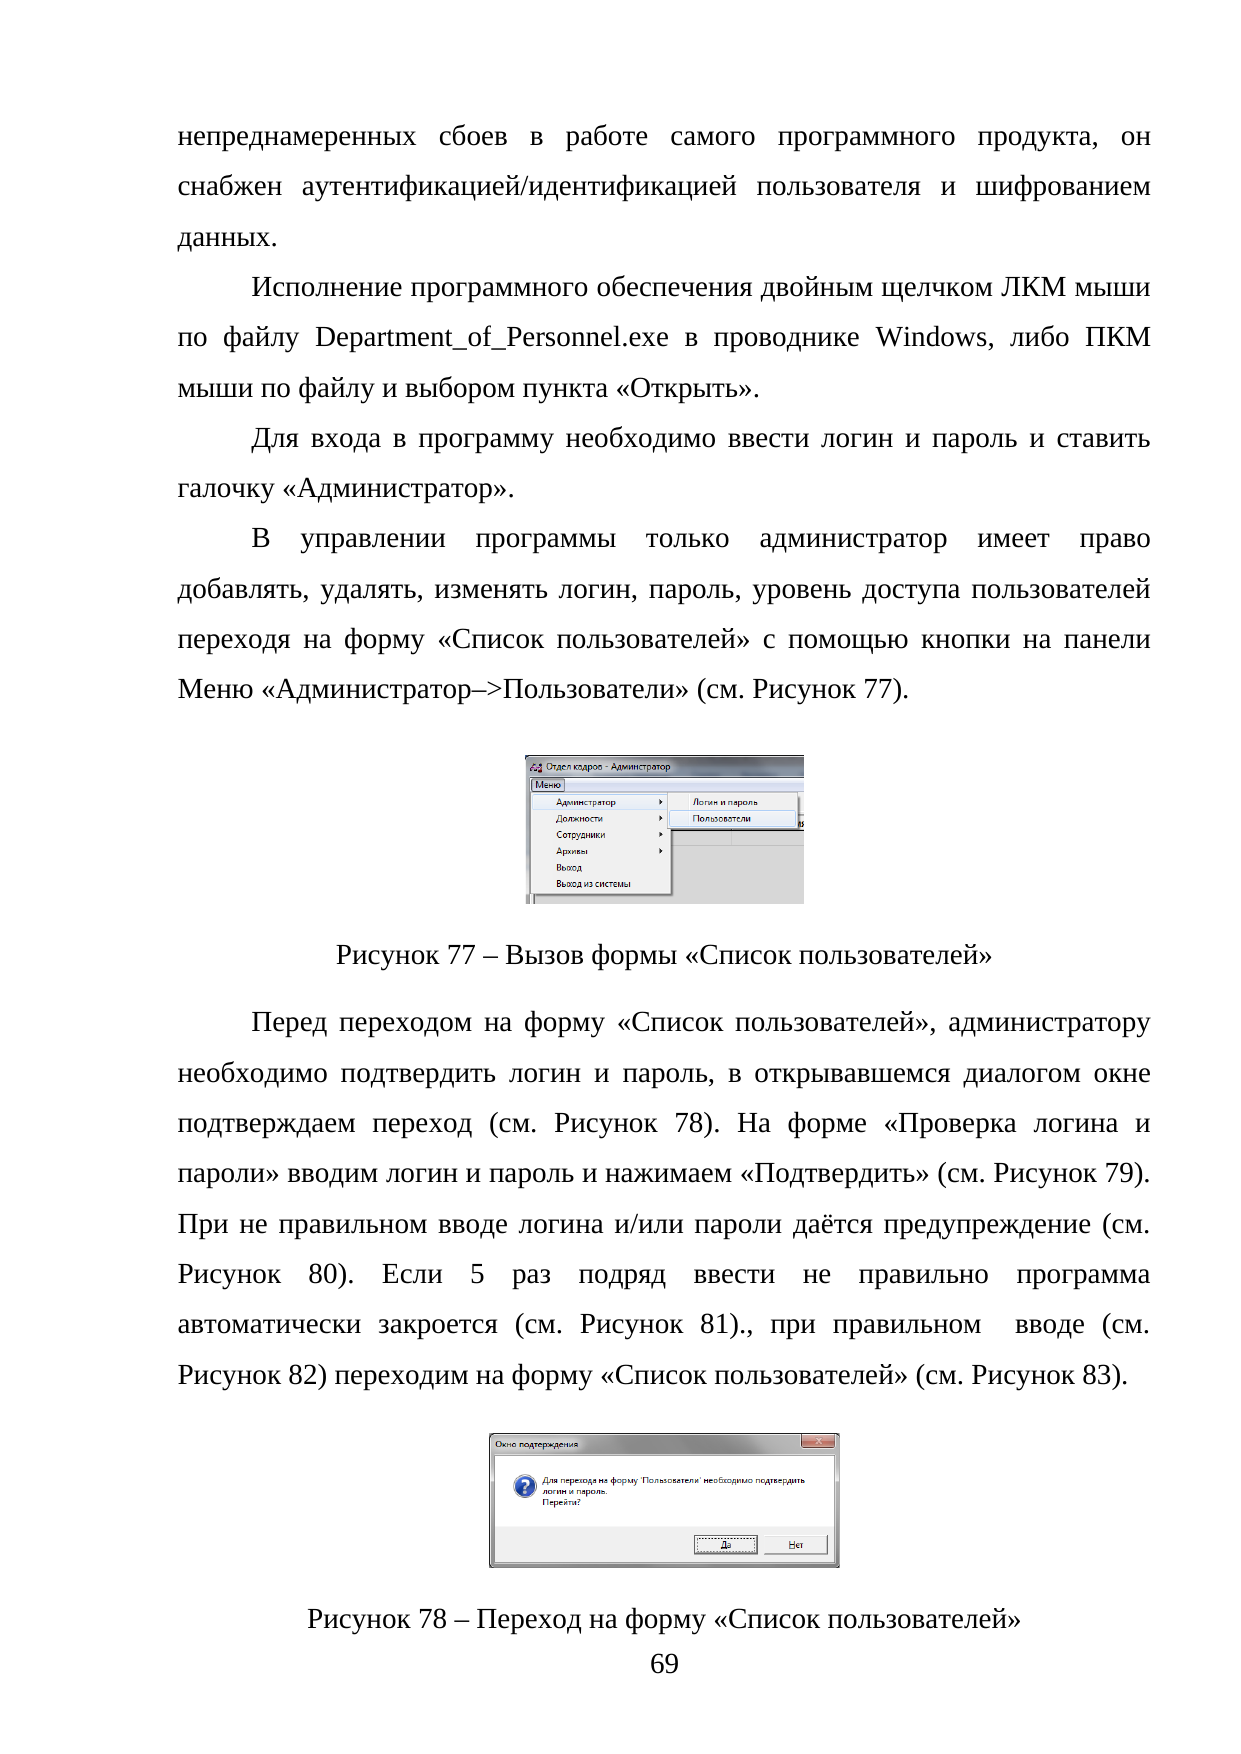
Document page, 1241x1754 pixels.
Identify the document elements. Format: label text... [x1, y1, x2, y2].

text Исполнение программного обеспечения двойным щелчком ЛКМ мыши по файлу Department_of_Personnel.exe в проводнике Windows, либо ПКМ мыши по файлу и выбором пункта «Открыть». [177, 269, 1152, 403]
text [177, 118, 1152, 252]
picture [525, 755, 804, 904]
text Для входа в программу необходимо ввести логин и пароль и ставить галочку «Администратор». [177, 420, 1152, 504]
text В управлении программы только администратор имеет право добавлять, удалять, изменять логин, пароль, уровень доступа пользователей переходя на форму «Список пользователей» с помощью кнопки на панели Меню «Администратор–>Пользователи» (см. Рисунок 77). [177, 521, 1152, 705]
text Перед переходом на форму «Список пользователей», администратору необходимо подтвердить логин и пароль, в открывавшемся диалогом окне подтверждаем переход (см. Рисунок 78). На форме «Проверка логина и пароли» вводим логин и пароль и нажимаем «Подтвердить» (см. Рисунок 79). При не правильном вводе логина и/или пароли даётся предупреждение (см. Рисунок 80). Если 5 раз подряд ввести не правильно программа автоматически закроется (см. Рисунок 81)., при правильном вводе (см. Рисунок 82) переходим на форму «Список пользователей» (см. Рисунок 83). [177, 1004, 1152, 1390]
picture [489, 1433, 840, 1568]
text Рисунок 77 – Вызов формы «Список пользователей» [177, 937, 1152, 971]
